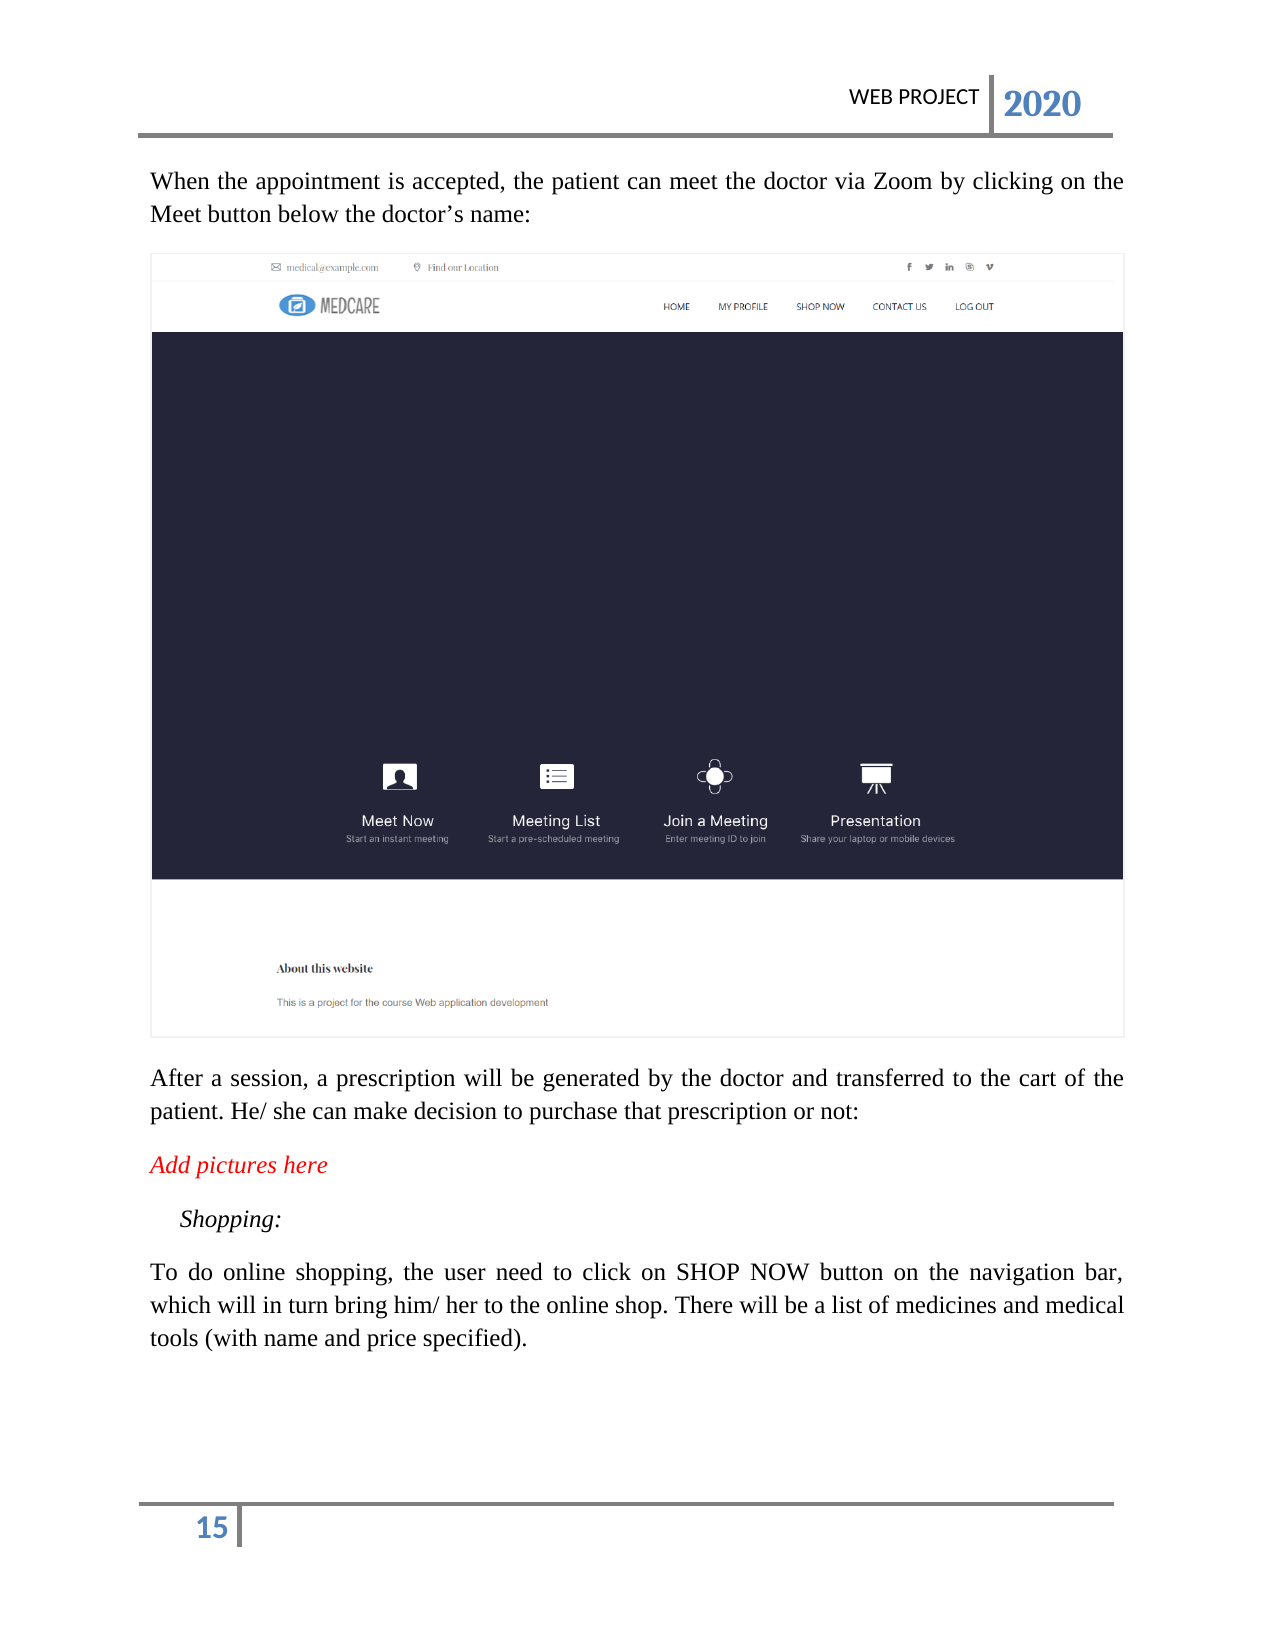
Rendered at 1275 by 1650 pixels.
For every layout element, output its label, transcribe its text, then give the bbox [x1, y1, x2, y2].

picture [152, 254, 1123, 1036]
text Shopping: [150, 1204, 1125, 1232]
text After a session, a prescription will be generated by the doctor and transferred to the cart of the patient. He/ she can make decision to purchase that prescription or not: [150, 1063, 1125, 1125]
text Add pictures here [150, 1150, 1125, 1178]
text When the appointment is accepted, the patient can meet the doctor via Zoom by clicking on the Meet button below the doctor’s name: [150, 166, 1125, 228]
text To do online shopping, the user need to click on SHOP NOW button on the navigation bar, which will in turn bring him/ her to the online shop. There will be a list of medicines and medical tools (with name and price specified). [150, 1257, 1125, 1352]
